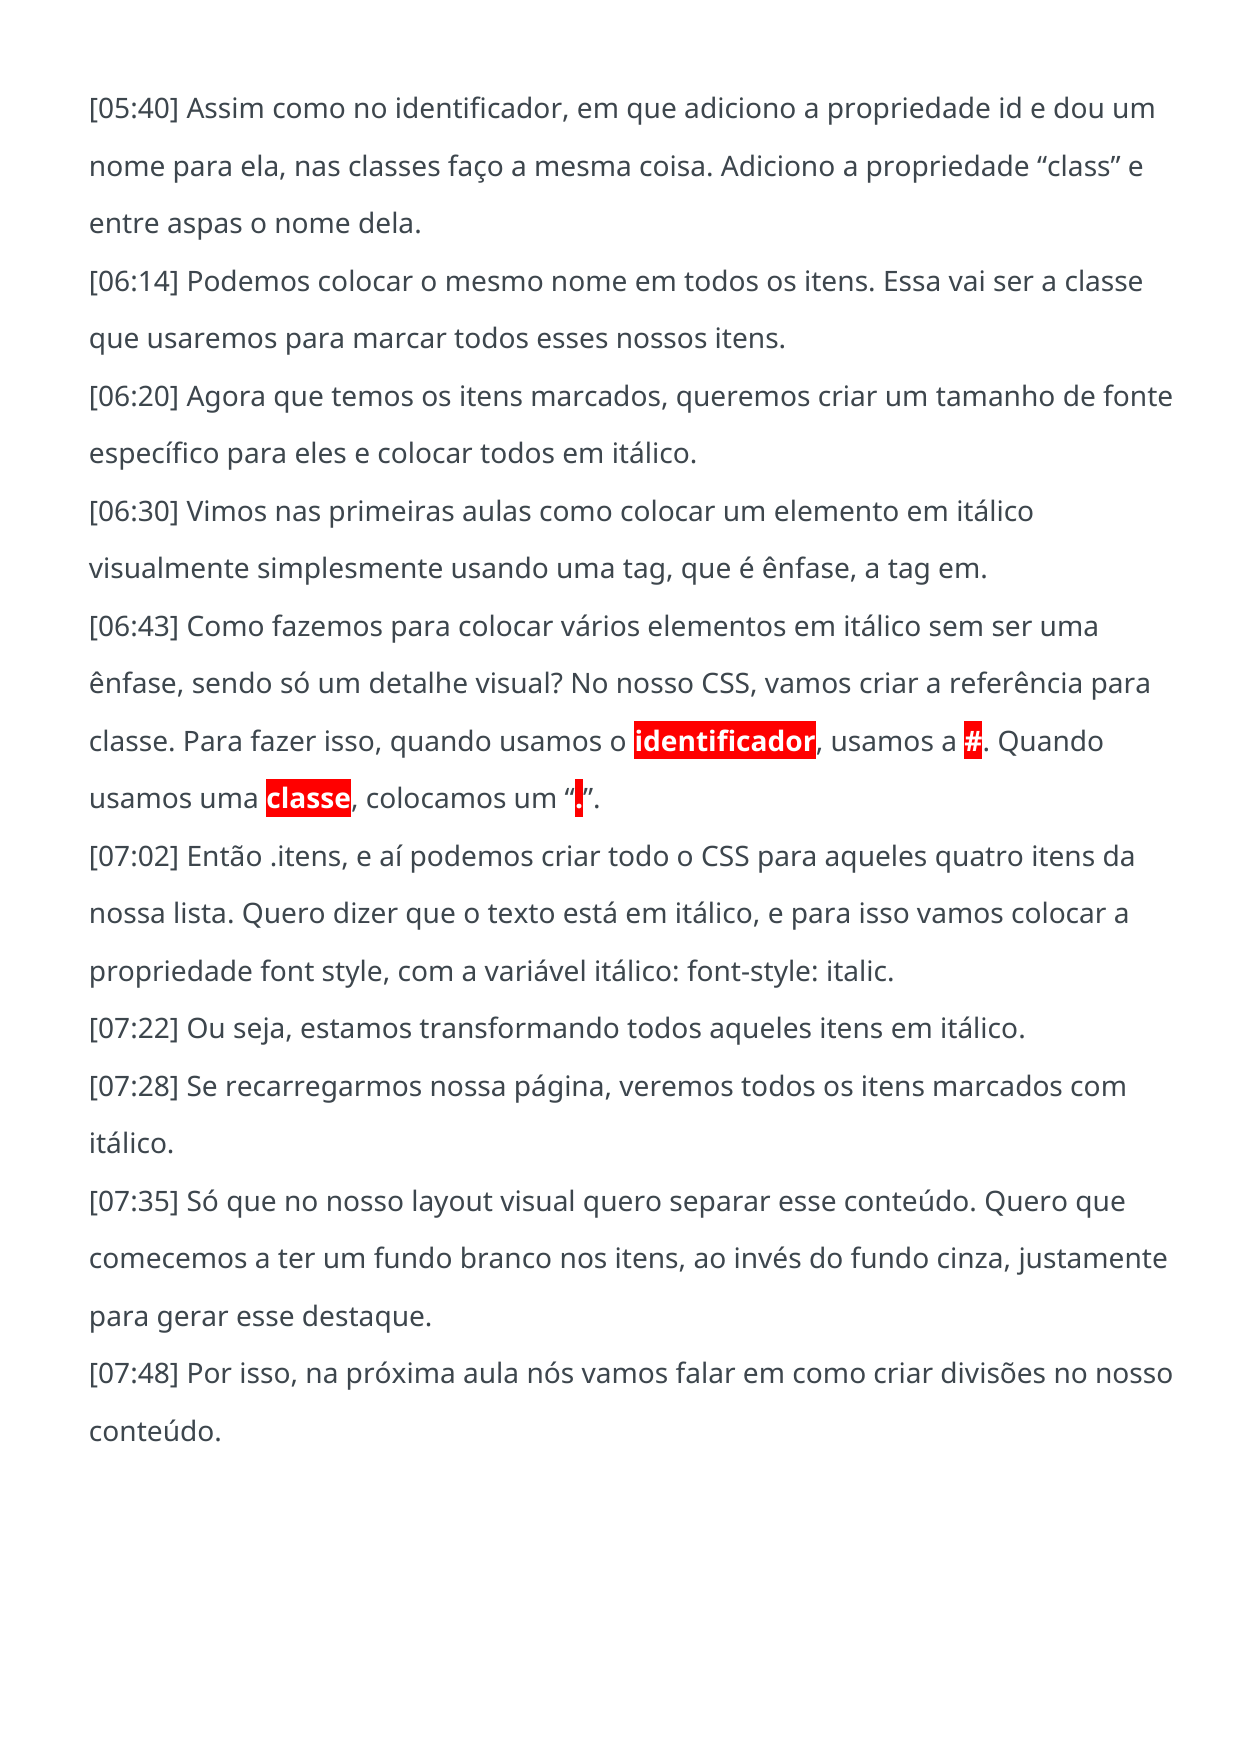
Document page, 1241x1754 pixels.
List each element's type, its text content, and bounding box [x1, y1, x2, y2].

text [07:35] Só que no nosso layout visual quero separar esse conteúdo. Quero que comecemos a ter um fundo branco nos itens, ao invés do fundo cinza, justamente para gerar esse destaque. [89, 1181, 1181, 1334]
text [05:40] Assim como no identificador, em que adiciono a propriedade id e dou um nome para ela, nas classes faço a mesma coisa. Adiciono a propriedade “class” e entre aspas o nome dela. [89, 89, 1181, 242]
text [07:02] Então .itens, e aí podemos criar todo o CSS para aqueles quatro itens da nossa lista. Quero dizer que o texto está em itálico, e para isso vamos colocar a propriedade font style, com a variável itálico: font-style: italic. [89, 836, 1181, 989]
text [06:14] Podemos colocar o mesmo nome em todos os itens. Essa vai ser a classe que usaremos para marcar todos esses nossos itens. [89, 261, 1181, 357]
text [06:20] Agora que temos os itens marcados, queremos criar um tamanho de fonte específico para eles e colocar todos em itálico. [89, 376, 1181, 472]
text [06:30] Vimos nas primeiras aulas como colocar um elemento em itálico visualmente simplesmente usando uma tag, que é ênfase, a tag em. [89, 491, 1181, 587]
text [07:22] Ou seja, estamos transformando todos aqueles itens em itálico. [89, 1009, 1181, 1047]
text [06:43] Como fazemos para colocar vários elementos em itálico sem ser uma ênfase, sendo só um detalhe visual? No nosso CSS, vamos criar a referência para classe. Para fazer isso, quando usamos o identificador, usamos a #. Quando usamos uma classe, colocamos um “.”. [89, 606, 1181, 817]
text [07:28] Se recarregarmos nossa página, veremos todos os itens marcados com itálico. [89, 1066, 1181, 1162]
text [07:48] Por isso, na próxima aula nós vamos falar em como criar divisões no nosso conteúdo. [89, 1354, 1181, 1449]
